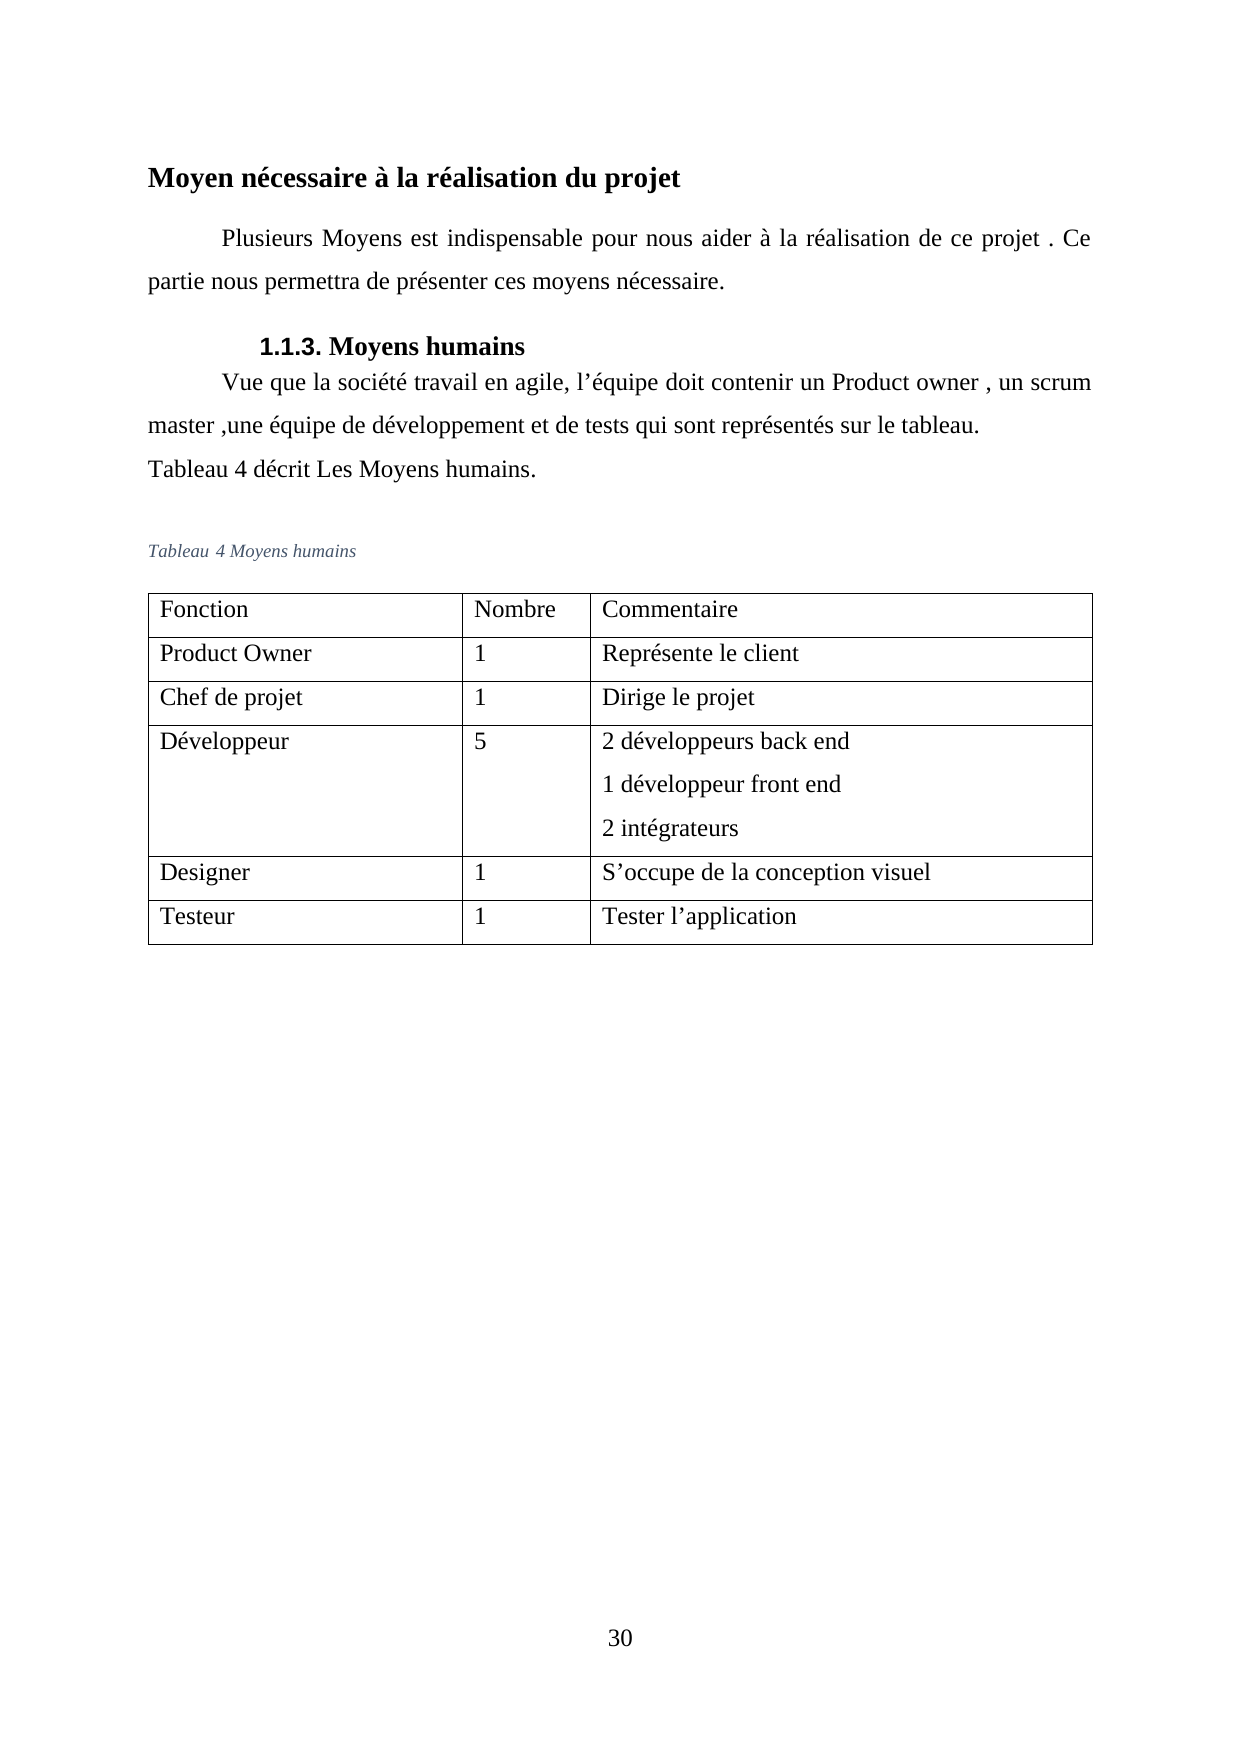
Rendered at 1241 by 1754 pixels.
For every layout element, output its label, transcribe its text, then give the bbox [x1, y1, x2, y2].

table_cell S’occupe de la conception visuel [591, 857, 1092, 900]
table_header Nombre [463, 594, 590, 637]
table_header Commentaire [591, 594, 1092, 637]
table_cell Testeur [149, 901, 462, 944]
text Tableau 4 Moyens humains [148, 540, 1092, 562]
table_cell Dirige le projet [591, 682, 1092, 725]
table_cell Développeur [149, 726, 462, 856]
table_cell 1 [463, 682, 590, 725]
table_cell Chef de projet [149, 682, 462, 725]
text Tableau 4 décrit Les Moyens humains. [148, 454, 1092, 482]
table_cell Product Owner [149, 638, 462, 681]
table_cell Designer [149, 857, 462, 900]
table_cell 2 développeurs back end 1 développeur front end 2 intégrateurs [591, 726, 1092, 856]
table_cell Représente le client [591, 638, 1092, 681]
text Plusieurs Moyens est indispensable pour nous aider à la réalisation de ce projet . Ce partie nous permettra de présenter ces moyens nécessaire. [148, 223, 1092, 295]
table_cell 1 [463, 638, 590, 681]
table_cell 1 [463, 857, 590, 900]
table_cell Tester l’application [591, 901, 1092, 944]
table_cell 1 [463, 901, 590, 944]
text Moyens humains [221, 330, 1092, 361]
text Vue que la société travail en agile, l’équipe doit contenir un Product owner , un scrum master ,une équipe de développement et de tests qui sont représentés sur le tableau. [148, 367, 1092, 439]
table_header Fonction [149, 594, 462, 637]
table_cell 5 [463, 726, 590, 856]
text Moyen nécessaire à la réalisation du projet [148, 160, 1092, 194]
